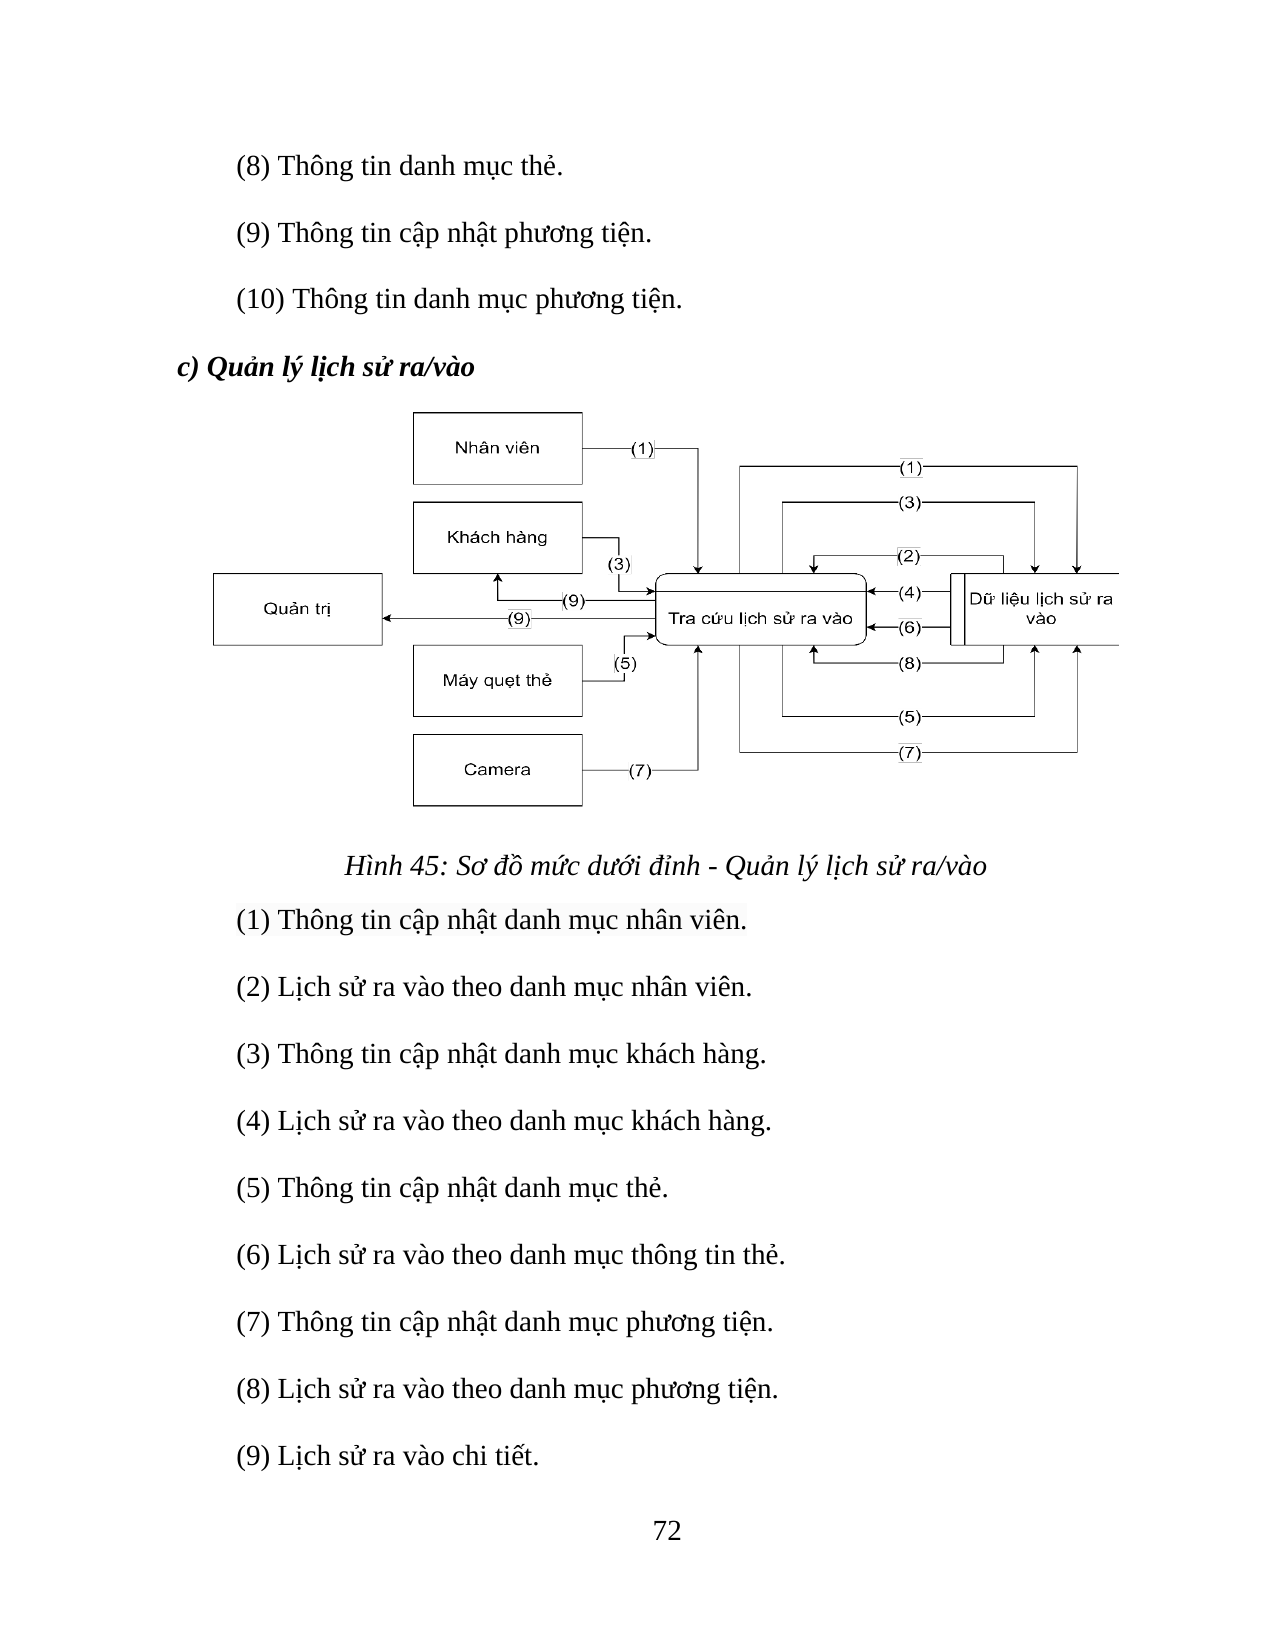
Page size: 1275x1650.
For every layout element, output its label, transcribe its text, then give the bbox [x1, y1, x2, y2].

text (7) Thông tin cập nhật danh mục phương tiện. [177, 1304, 1157, 1338]
text (5) Thông tin cập nhật danh mục thẻ. [177, 1170, 1157, 1204]
text (3) Thông tin cập nhật danh mục khách hàng. [177, 1036, 1157, 1070]
text (9) Thông tin cập nhật phương tiện. [177, 215, 1157, 248]
text (1) Thông tin cập nhật danh mục nhân viên. [177, 902, 1157, 936]
text (6) Lịch sử ra vào theo danh mục thông tin thẻ. [177, 1237, 1157, 1271]
picture [202, 403, 1132, 815]
text (8) Thông tin danh mục thẻ. [177, 148, 1157, 181]
text (9) Lịch sử ra vào chi tiết. [177, 1438, 1157, 1472]
text Hình 45: Sơ đồ mức dưới đỉnh - Quản lý lịch sử ra/vào [177, 848, 1157, 882]
text (2) Lịch sử ra vào theo danh mục nhân viên. [177, 969, 1157, 1003]
text (10) Thông tin danh mục phương tiện. [177, 282, 1157, 315]
subtitle Quản lý lịch sử ra/vào [177, 349, 1157, 382]
text (8) Lịch sử ra vào theo danh mục phương tiện. [177, 1371, 1157, 1405]
text (4) Lịch sử ra vào theo danh mục khách hàng. [177, 1103, 1157, 1137]
